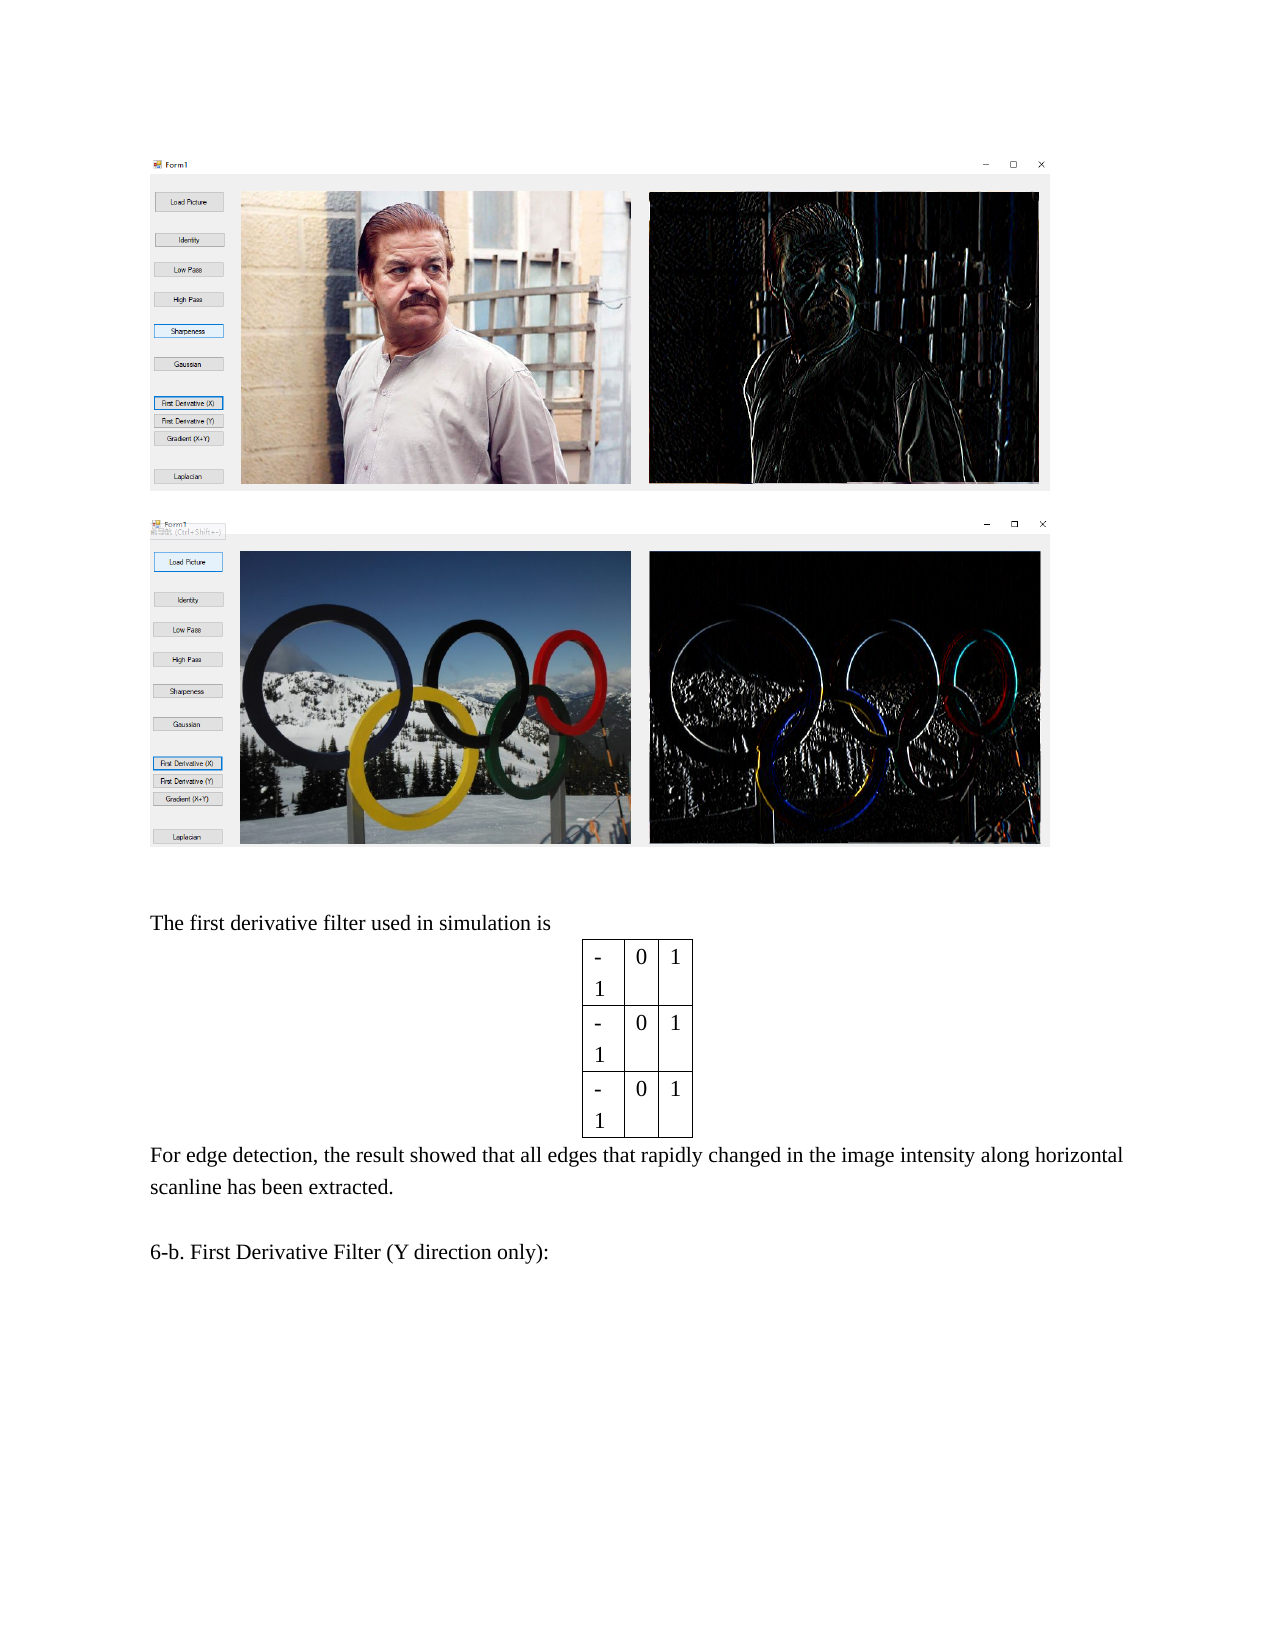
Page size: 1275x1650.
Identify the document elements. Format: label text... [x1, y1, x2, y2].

text For edge detection, the result showed that all edges that rapidly changed in the image intensity along horizontal scanline has been extracted. [150, 1138, 1125, 1203]
table_header 1 [659, 940, 692, 1005]
table_cell -1 [583, 1072, 624, 1137]
text The first derivative filter used in simulation is [150, 906, 1125, 939]
table_cell 1 [659, 1072, 692, 1137]
table_cell 0 [625, 1006, 658, 1071]
text 6-b. First Derivative Filter (Y direction only): [150, 1235, 1125, 1268]
table_cell -1 [583, 1006, 624, 1071]
table_cell 1 [659, 1006, 692, 1071]
table_header -1 [583, 940, 624, 1005]
table_header 0 [625, 940, 658, 1005]
picture [150, 158, 1050, 491]
picture [150, 516, 1050, 847]
table_cell 0 [625, 1072, 658, 1137]
